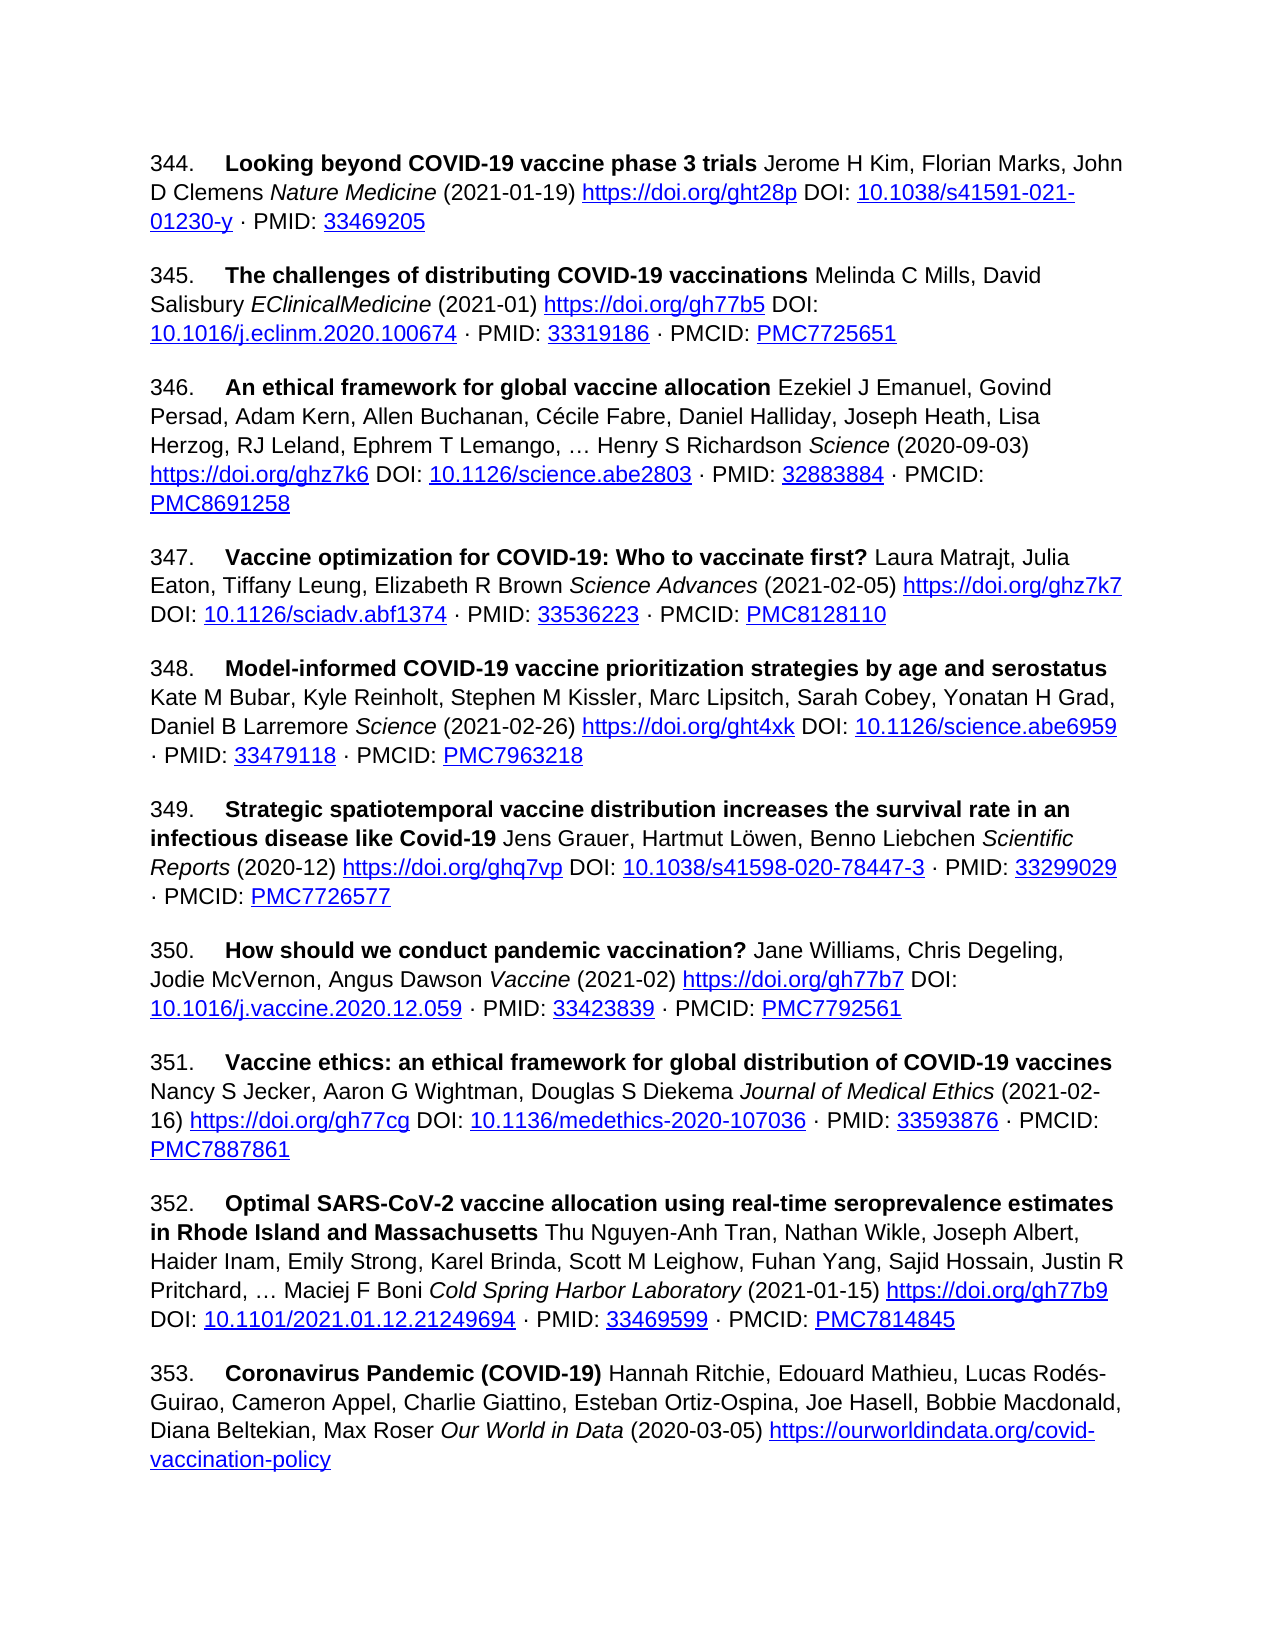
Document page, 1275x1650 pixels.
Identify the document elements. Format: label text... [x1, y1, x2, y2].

text 346. An ethical framework for global vaccine allocation Ezekiel J Emanuel, Govind Persad, Adam Kern, Allen Buchanan, Cécile Fabre, Daniel Halliday, Joseph Heath, Lisa Herzog, RJ Leland, Ephrem T Lemango, … Henry S Richardson Science (2020-09-03) https://doi.org/ghz7k6 DOI: 10.1126/science.abe2803 · PMID: 32883884 · PMCID: PMC8691258 [150, 374, 1125, 516]
text 345. The challenges of distributing COVID-19 vaccinations Melinda C Mills, David Salisbury EClinicalMedicine (2021-01) https://doi.org/gh77b5 DOI: 10.1016/j.eclinm.2020.100674 · PMID: 33319186 · PMCID: PMC7725651 [150, 262, 1125, 346]
text 351. Vaccine ethics: an ethical framework for global distribution of COVID-19 vaccines Nancy S Jecker, Aaron G Wightman, Douglas S Diekema Journal of Medical Ethics (2021-02-16) https://doi.org/gh77cg DOI: 10.1136/medethics-2020-107036 · PMID: 33593876 · PMCID: PMC7887861 [150, 1049, 1125, 1162]
text 348. Model-informed COVID-19 vaccine prioritization strategies by age and serostatus Kate M Bubar, Kyle Reinholt, Stephen M Kissler, Marc Lipsitch, Sarah Cobey, Yonatan H Grad, Daniel B Larremore Science (2021-02-26) https://doi.org/ght4xk DOI: 10.1126/science.abe6959 · PMID: 33479118 · PMCID: PMC7963218 [150, 655, 1125, 769]
text 352. Optimal SARS-CoV-2 vaccine allocation using real-time seroprevalence estimates in Rhode Island and Massachusetts Thu Nguyen-Anh Tran, Nathan Wikle, Joseph Albert, Haider Inam, Emily Strong, Karel Brinda, Scott M Leighow, Fuhan Yang, Sajid Hossain, Justin R Pritchard, … Maciej F Boni Cold Spring Harbor Laboratory (2021-01-15) https://doi.org/gh77b9 DOI: 10.1101/2021.01.12.21249694 · PMID: 33469599 · PMCID: PMC7814845 [150, 1190, 1125, 1332]
text 347. Vaccine optimization for COVID-19: Who to vaccinate first? Laura Matrajt, Julia Eaton, Tiffany Leung, Elizabeth R Brown Science Advances (2021-02-05) https://doi.org/ghz7k7 DOI: 10.1126/sciadv.abf1374 · PMID: 33536223 · PMCID: PMC8128110 [150, 543, 1125, 628]
text 350. How should we conduct pandemic vaccination? Jane Williams, Chris Degeling, Jodie McVernon, Angus Dawson Vaccine (2021-02) https://doi.org/gh77b7 DOI: 10.1016/j.vaccine.2020.12.059 · PMID: 33423839 · PMCID: PMC7792561 [150, 937, 1125, 1021]
text 344. Looking beyond COVID-19 vaccine phase 3 trials Jerome H Kim, Florian Marks, John D Clemens Nature Medicine (2021-01-19) https://doi.org/ght28p DOI: 10.1038/s41591-021-01230-y · PMID: 33469205 [150, 150, 1125, 234]
text 353. Coronavirus Pandemic (COVID-19) Hannah Ritchie, Edouard Mathieu, Lucas Rodés-Guirao, Cameron Appel, Charlie Giattino, Esteban Ortiz-Ospina, Joe Hasell, Bobbie Macdonald, Diana Beltekian, Max Roser Our World in Data (2020-03-05) https://ourworldindata.org/covid-vaccination-policy [150, 1359, 1125, 1473]
text 349. Strategic spatiotemporal vaccine distribution increases the survival rate in an infectious disease like Covid-19 Jens Grauer, Hartmut Löwen, Benno Liebchen Scientific Reports (2020-12) https://doi.org/ghq7vp DOI: 10.1038/s41598-020-78447-3 · PMID: 33299029 · PMCID: PMC7726577 [150, 796, 1125, 909]
